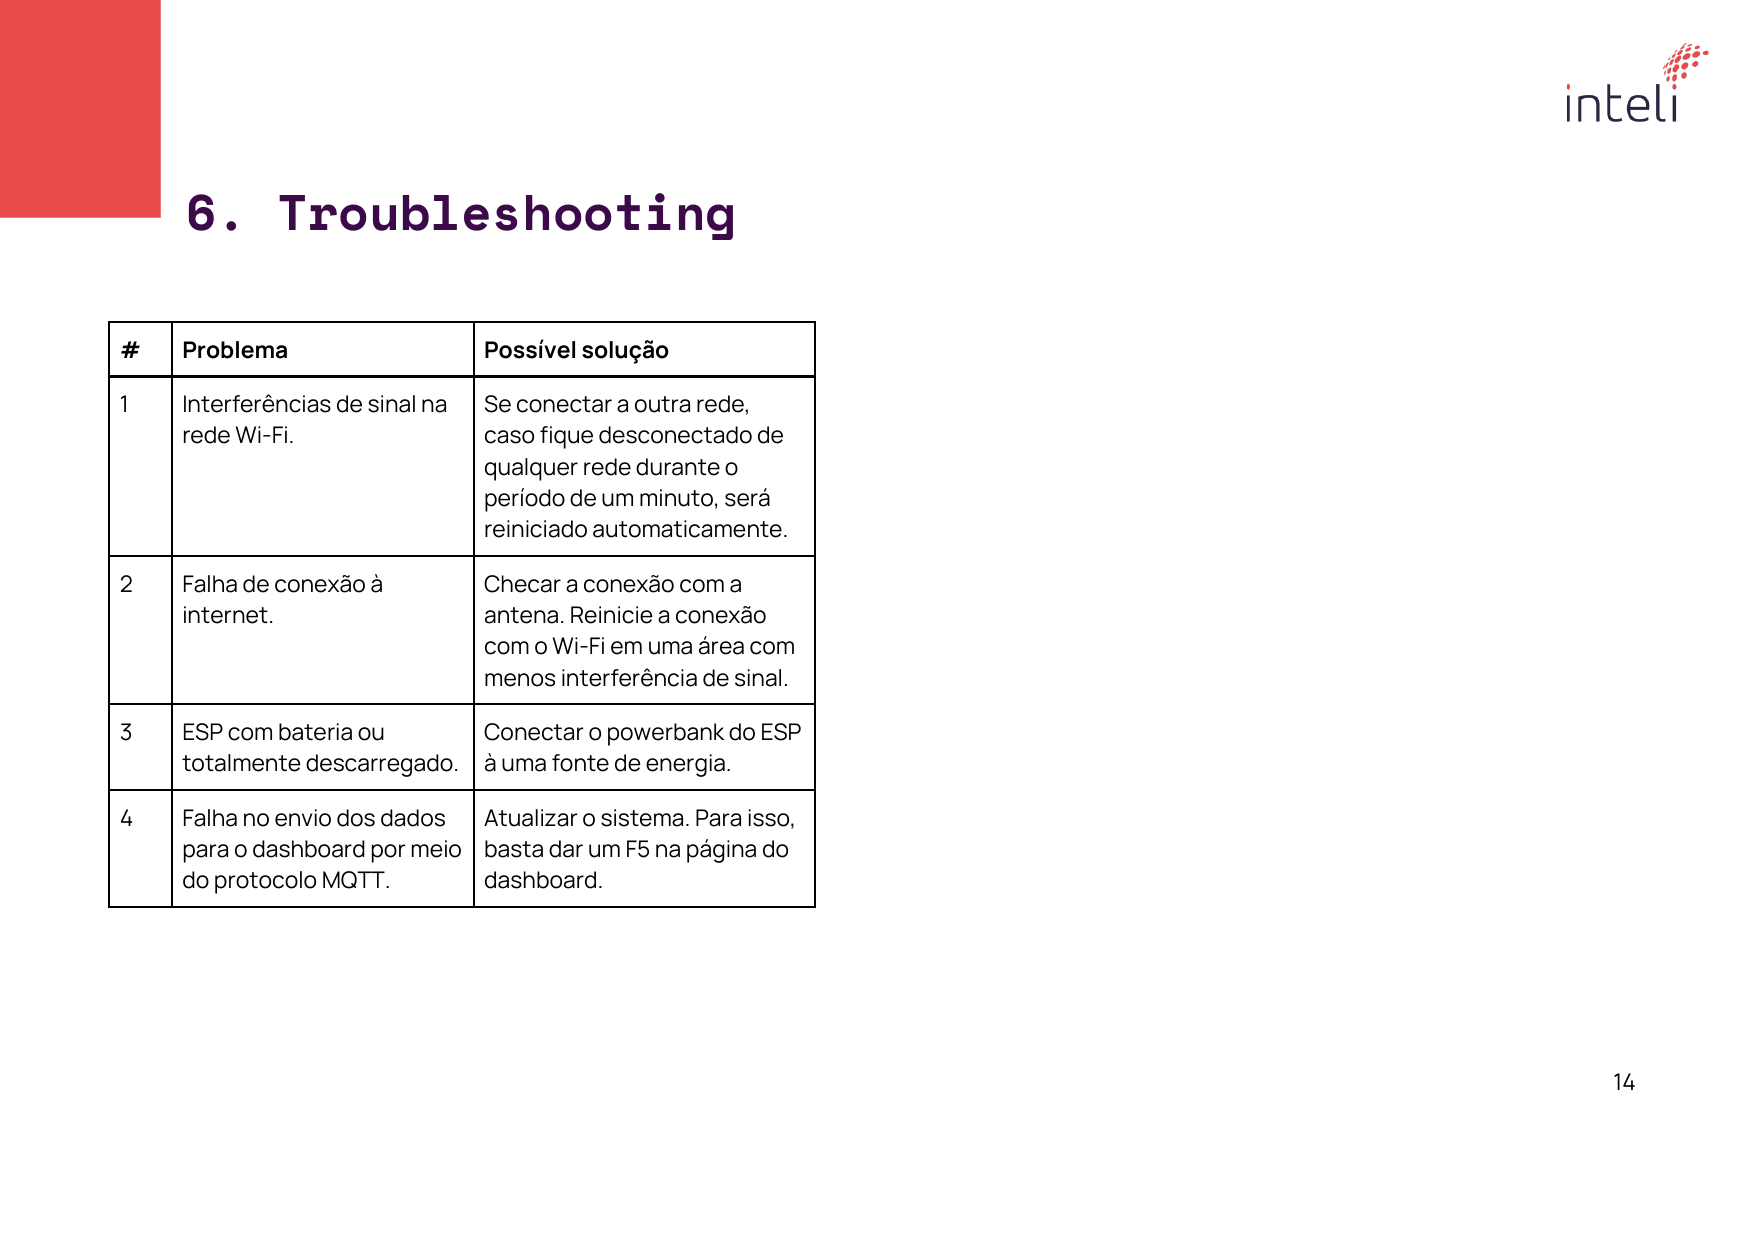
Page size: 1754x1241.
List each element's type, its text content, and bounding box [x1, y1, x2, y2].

table_header Possível solução [475, 323, 814, 375]
picture [0, 0, 161, 218]
picture [1566, 43, 1709, 122]
table_cell ESP com bateria ou totalmente descarregado. [173, 705, 473, 789]
table_header Problema [173, 323, 473, 375]
table_cell 1 [110, 378, 171, 555]
table_cell Conectar o powerbank do ESP à uma fonte de energia. [475, 705, 814, 789]
table_cell Falha de conexão à internet. [173, 557, 473, 703]
table_cell Atualizar o sistema. Para isso, basta dar um F5 na página do dashboard. [475, 791, 814, 906]
text 6. Troubleshooting [118, 174, 825, 248]
table_cell Se conectar a outra rede, caso fique desconectado de qualquer rede durante o período de um minuto, será reiniciado automaticamente. [475, 378, 814, 555]
table_cell Checar a conexão com a antena. Reinicie a conexão com o Wi-Fi em uma área com menos interferência de sinal. [475, 557, 814, 703]
table_header # [110, 323, 171, 375]
table_cell Interferências de sinal na rede Wi-Fi. [173, 378, 473, 555]
table_cell 4 [110, 791, 171, 906]
table_cell 2 [110, 557, 171, 703]
table_cell Falha no envio dos dados para o dashboard por meio do protocolo MQTT. [173, 791, 473, 906]
table_cell 3 [110, 705, 171, 789]
